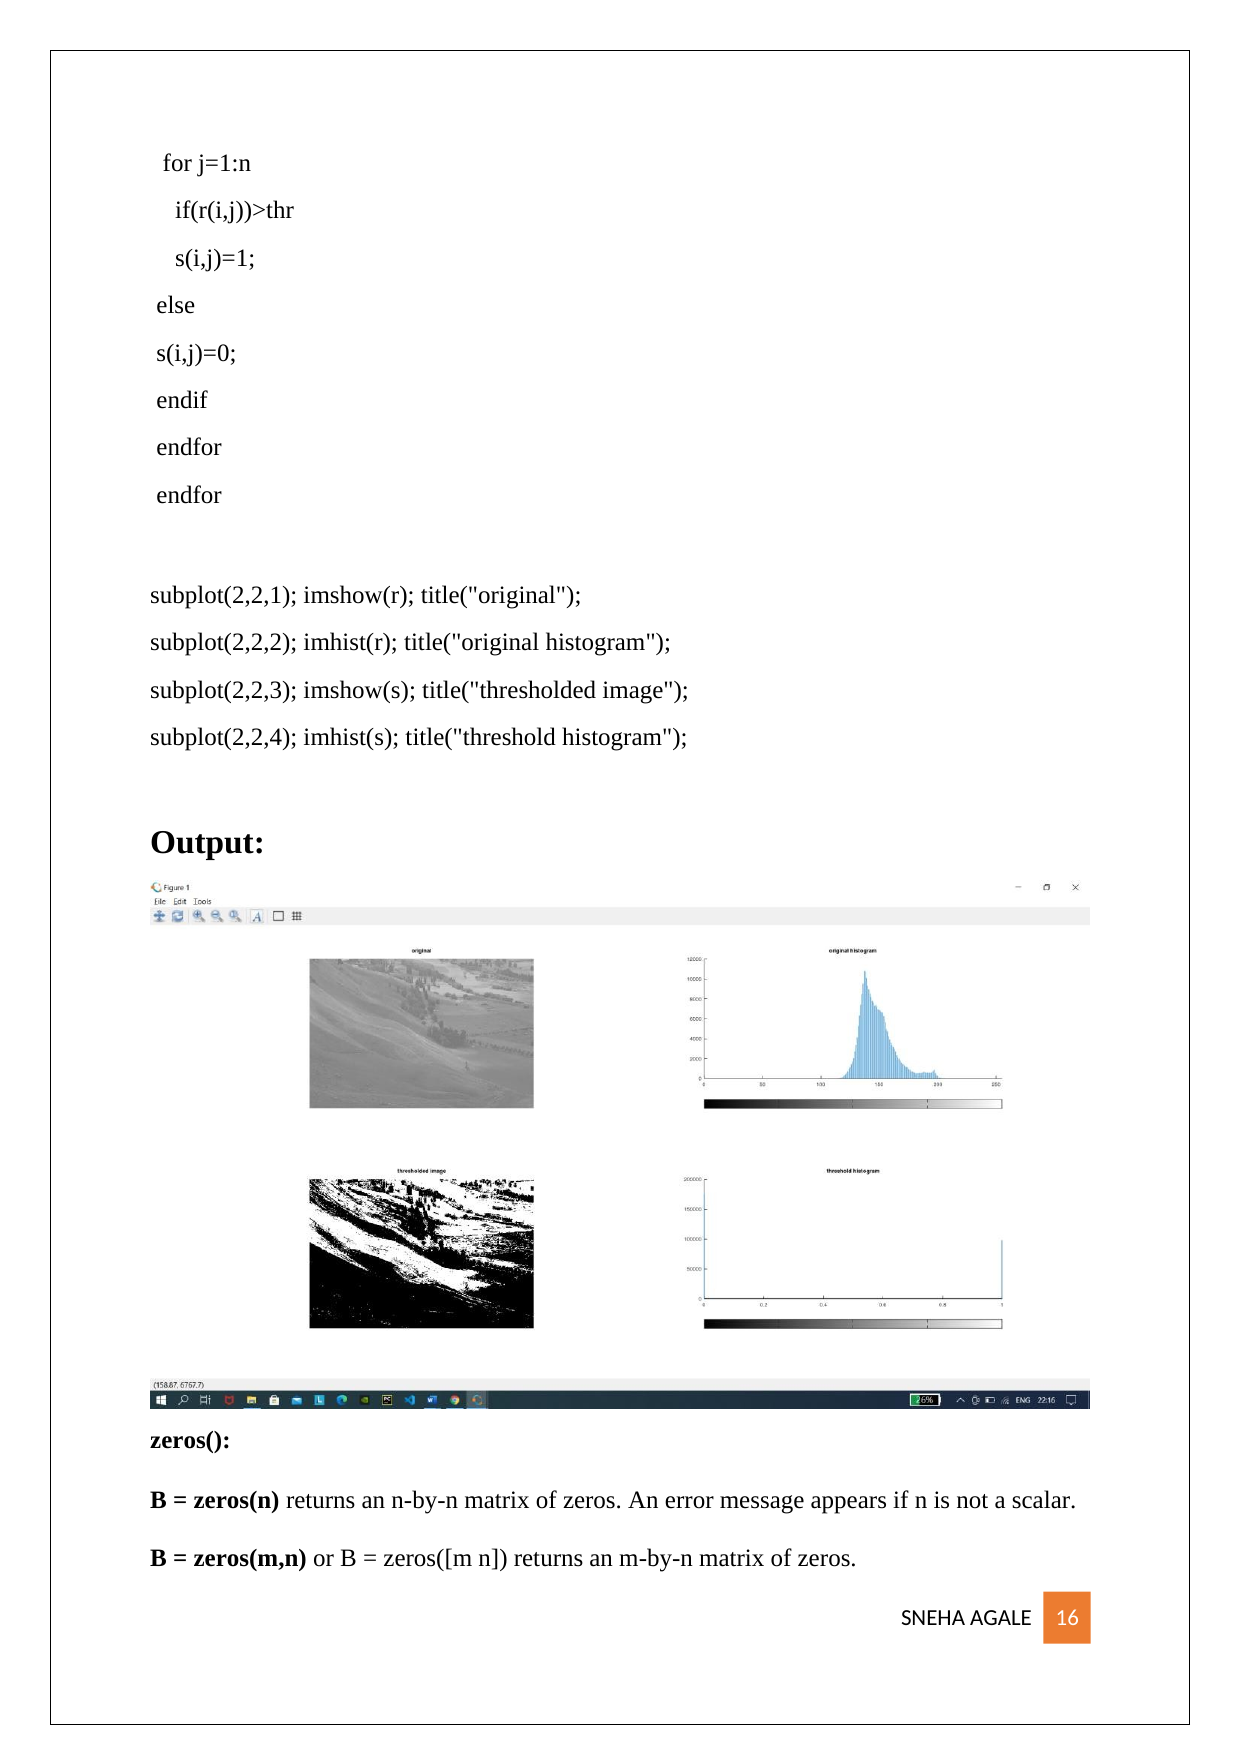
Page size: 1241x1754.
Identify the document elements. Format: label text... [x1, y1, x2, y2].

text SNEHA AGALE [102, 1603, 1032, 1632]
text s(i,j)=1; else s(i,j)=0; endif endfor endfor [156, 243, 257, 508]
text subplot(2,2,1); imshow(r); title("original"); subplot(2,2,2); imhist(r); title("original histogram"); subplot(2,2,3); imshow(s); title("thresholded image"); subplot(2,2,4); imhist(s); title("threshold histogram"); [150, 580, 691, 751]
picture [150, 880, 1090, 1409]
subtitle Output: [150, 822, 1138, 861]
text B = zeros(n) returns an n-by-n matrix of zeros. An error message appears if n is not a scalar. [150, 1485, 1138, 1514]
text B = zeros(m,n) or B = zeros([m n]) returns an m-by-n matrix of zeros. [150, 1543, 1138, 1572]
text for j=1:n if(r(i,j))>thr [162, 148, 296, 224]
